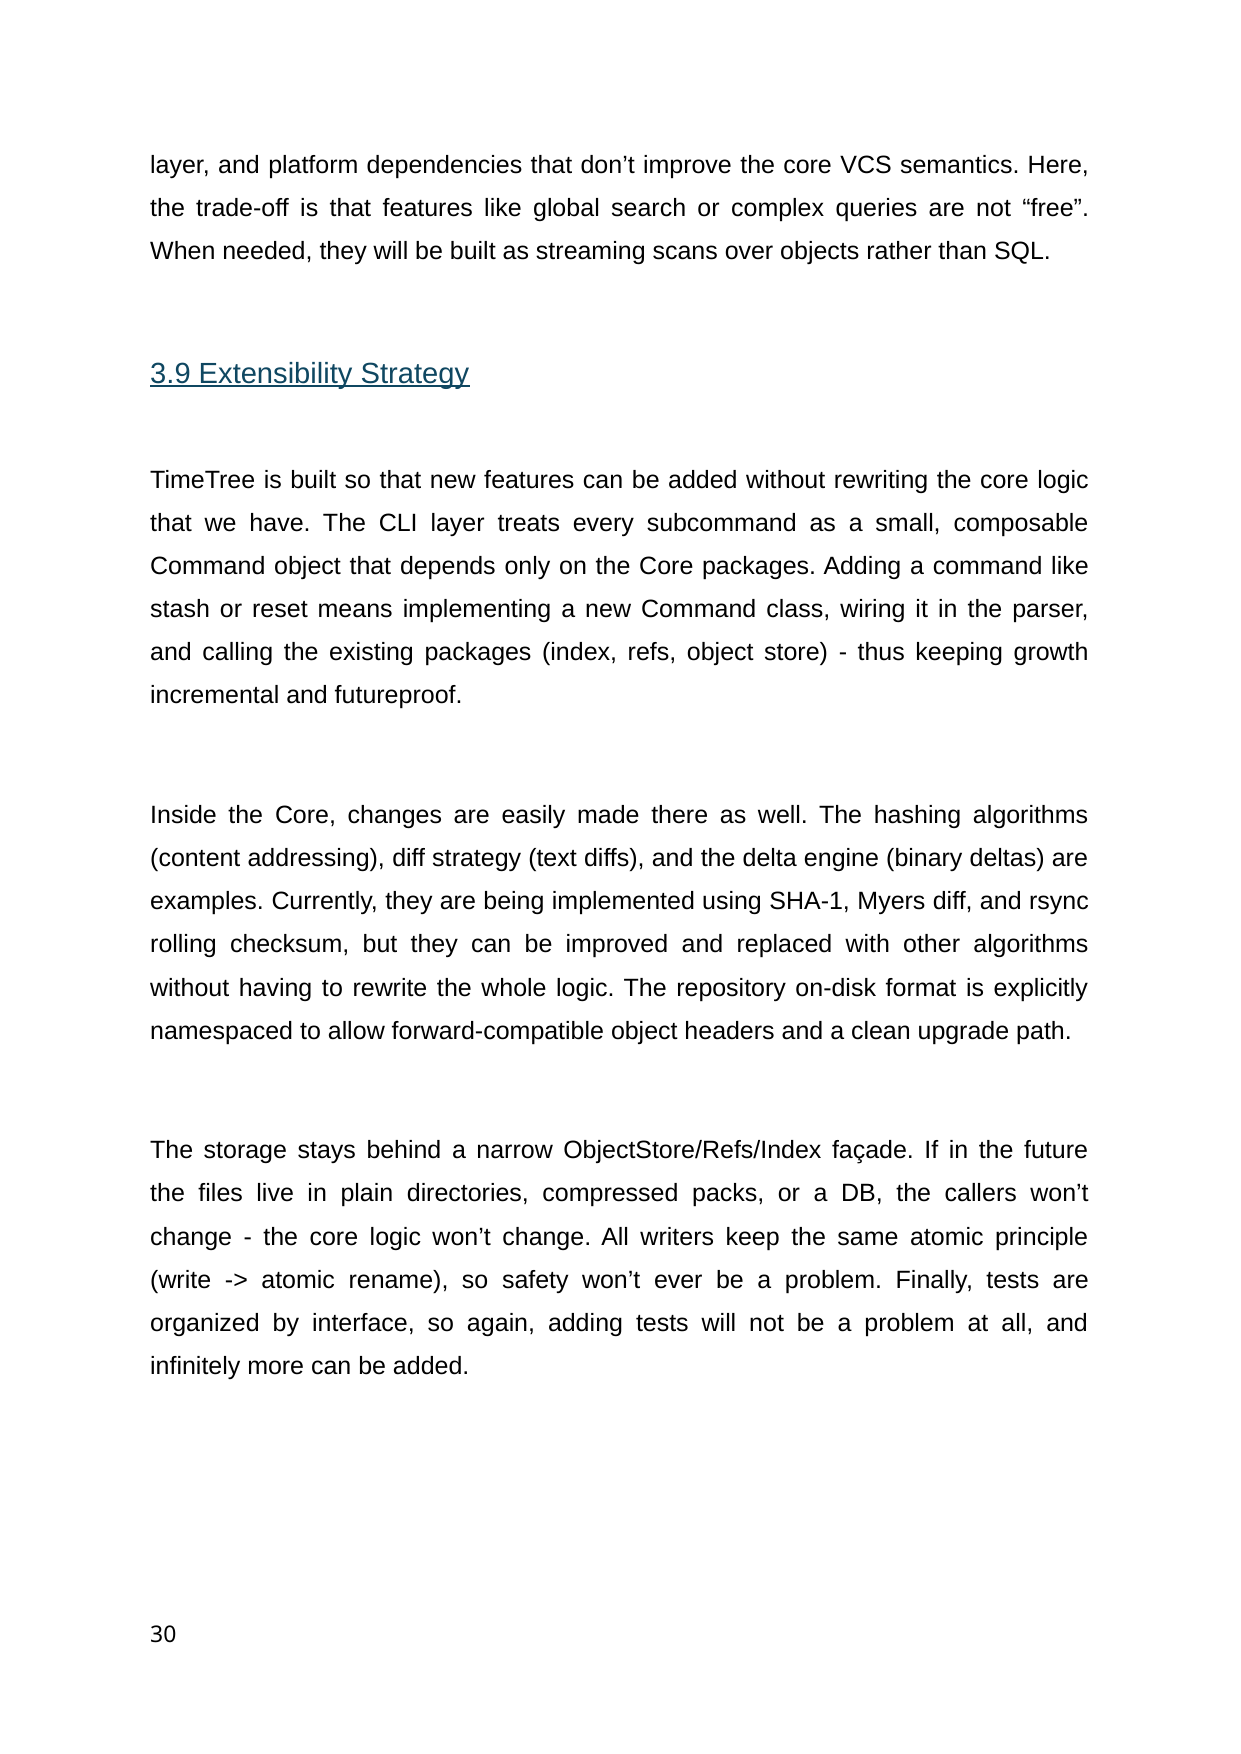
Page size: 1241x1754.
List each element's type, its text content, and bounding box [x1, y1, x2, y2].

text Inside the Core, changes are easily made there as well. The hashing algorithms (content addressing), diff strategy (text diffs), and the delta engine (binary deltas) are examples. Currently, they are being implemented using SHA-1, Myers diff, and rsync rolling checksum, but they can be improved and replaced with other algorithms without having to rewrite the whole logic. The repository on-disk format is explicitly namespaced to allow forward-compatible object headers and a clean upgrade path. [150, 800, 1090, 1044]
text The storage stays behind a narrow ObjectStore/Refs/Index façade. If in the future the files live in plain directories, compressed packs, or a DB, the callers won’t change - the core logic won’t change. All writers keep the same atomic principle (write -> atomic rename), so safety won’t ever be a problem. Finally, tests are organized by interface, so again, adding tests will not be a problem at all, and infinitely more can be added. [150, 1135, 1090, 1380]
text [150, 150, 1090, 265]
subtitle 3.9 Extensibility Strategy [150, 356, 1090, 389]
text TimeTree is built so that new features can be added without rewriting the core logic that we have. The CLI layer treats every subcommand as a small, composable Command object that depends only on the Core packages. Adding a command like stash or reset means implementing a new Command class, wiring it in the parser, and calling the existing packages (index, refs, object store) - thus keeping growth incremental and futureproof. [150, 465, 1090, 709]
